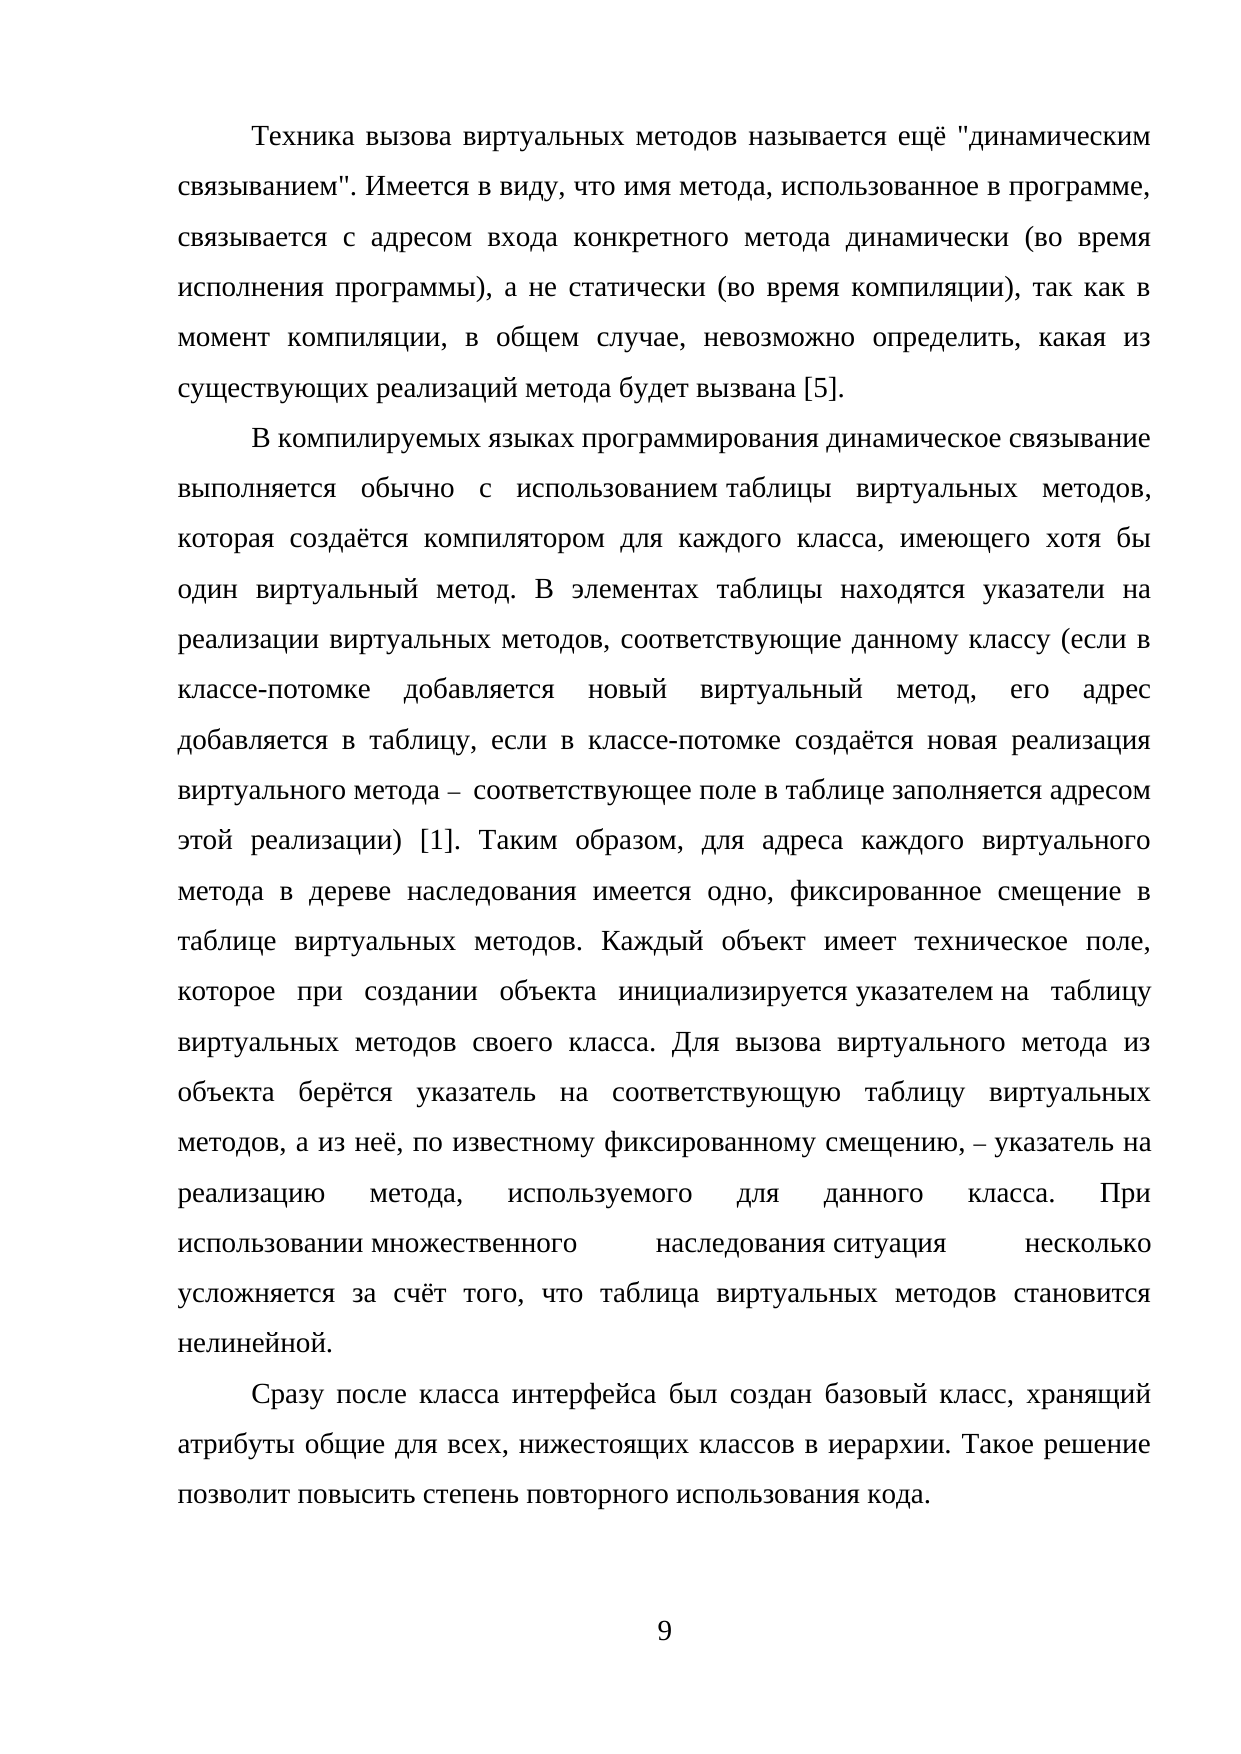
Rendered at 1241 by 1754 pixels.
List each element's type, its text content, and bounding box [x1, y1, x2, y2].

text Сразу после класса интерфейса был создан базовый класс, хранящий атрибуты общие для всех, нижестоящих классов в иерархии. Такое решение позволит повысить степень повторного использования кода. [177, 1376, 1152, 1510]
text В компилируемых языках программирования динамическое связывание выполняется обычно с использованием таблицы виртуальных методов, которая создаётся компилятором для каждого класса, имеющего хотя бы один виртуальный метод. В элементах таблицы находятся указатели на реализации виртуальных методов, соответствующие данному классу (если в классе-потомке добавляется новый виртуальный метод, его адрес добавляется в таблицу, если в классе-потомке создаётся новая реализация виртуального метода – соответствующее поле в таблице заполняется адресом этой реализации) [1]. Таким образом, для адреса каждого виртуального метода в дереве наследования имеется одно, фиксированное смещение в таблице виртуальных методов. Каждый объект имеет техническое поле, которое при создании объекта инициализируется указателем на таблицу виртуальных методов своего класса. Для вызова виртуального метода из объекта берётся указатель на соответствующую таблицу виртуальных методов, а из неё, по известному фиксированному смещению, – указатель на реализацию метода, используемого для данного класса. При использовании множественного наследования ситуация несколько усложняется за счёт того, что таблица виртуальных методов становится нелинейной. [177, 420, 1152, 1359]
text Техника вызова виртуальных методов называется ещё "динамическим связыванием". Имеется в виду, что имя метода, использованное в программе, связывается с адресом входа конкретного метода динамически (во время исполнения программы), а не статически (во время компиляции), так как в момент компиляции, в общем случае, невозможно определить, какая из существующих реализаций метода будет вызвана [5]. [177, 118, 1152, 403]
